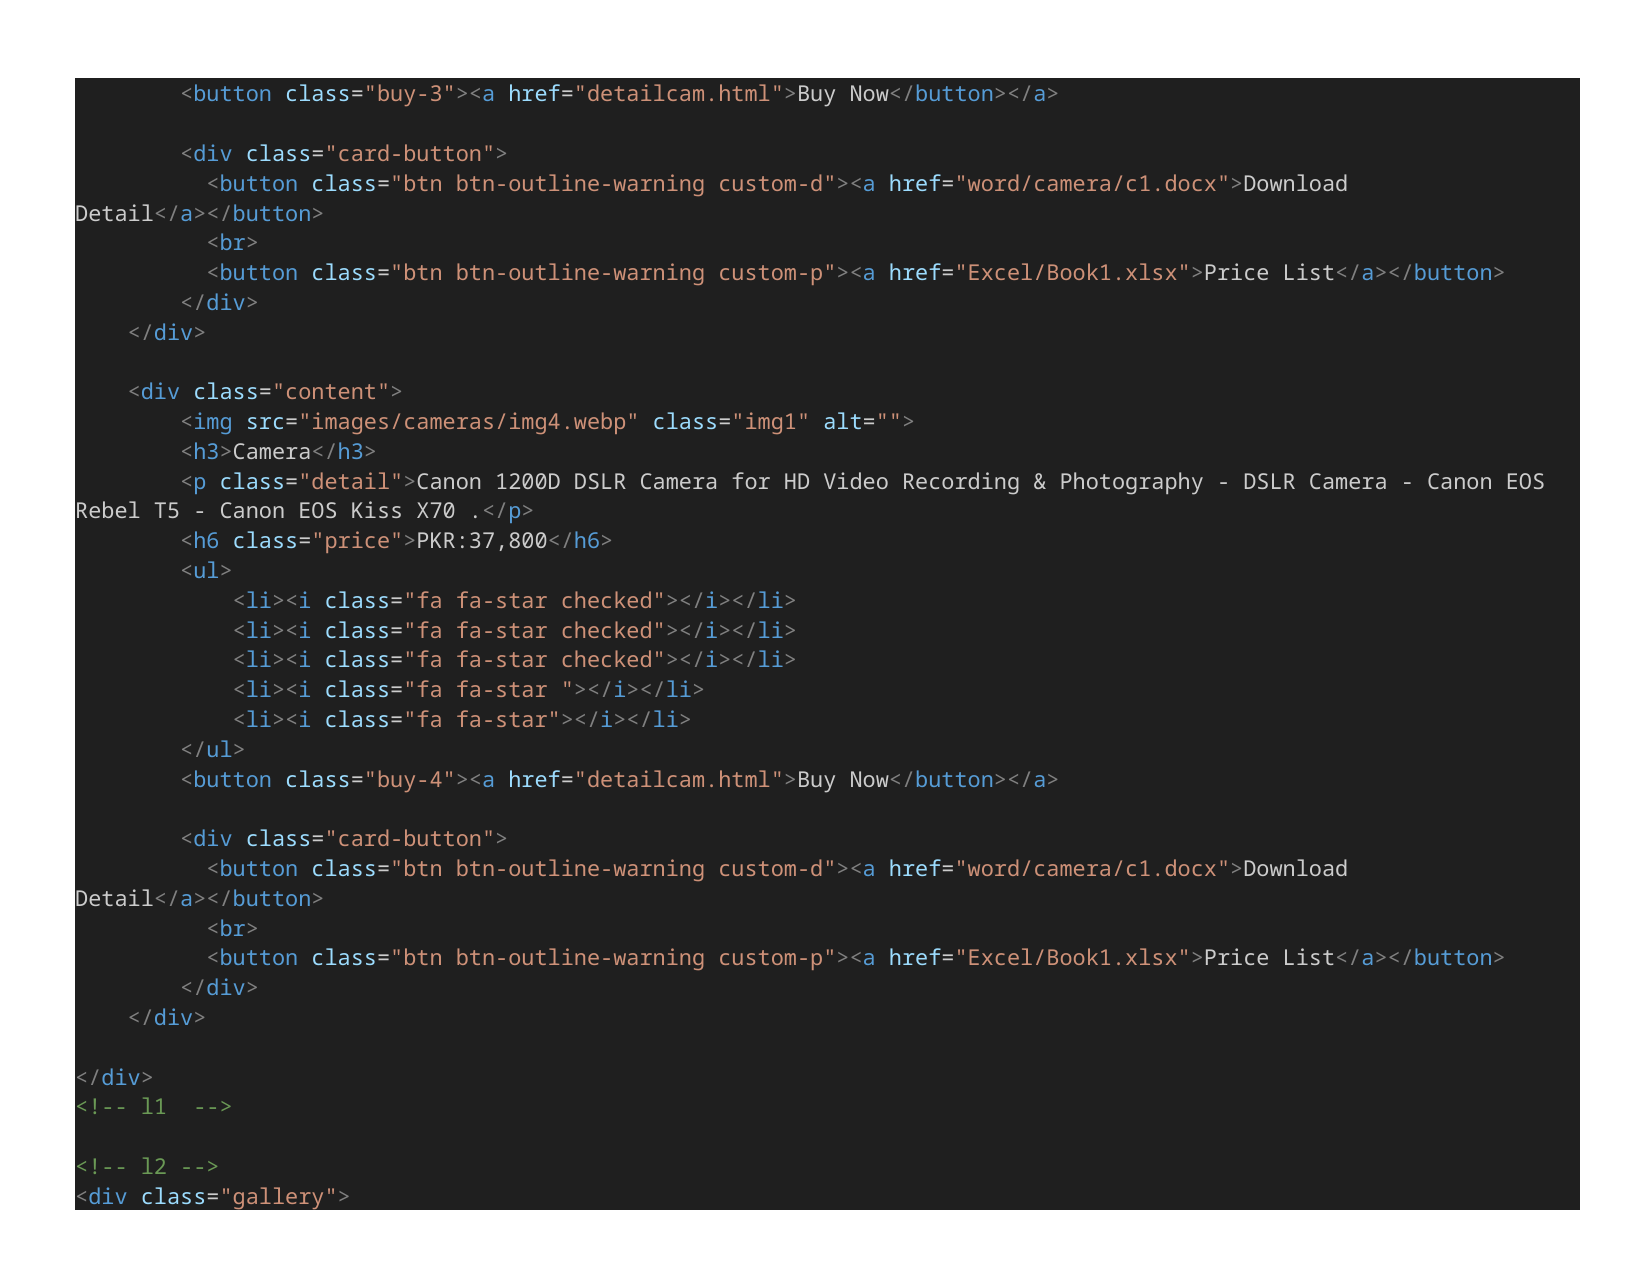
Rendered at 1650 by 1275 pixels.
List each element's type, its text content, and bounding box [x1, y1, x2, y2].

text <li><i class="fa fa-star checked"></i></li> [75, 614, 1580, 644]
text <ul> [75, 555, 1580, 585]
text <p class="detail">Canon 1200D DSLR Camera for HD Video Recording & Photography - DSLR Camera - Canon EOS Rebel T5 - Canon EOS Kiss X70 .</p> [75, 466, 1580, 525]
text <br> [75, 912, 1580, 942]
text <!-- l1 --> [75, 1091, 1580, 1121]
text </div> [75, 1061, 1580, 1091]
text <li><i class="fa fa-star"></i></li> [75, 704, 1580, 734]
text <li><i class="fa fa-star "></i></li> [75, 674, 1580, 704]
text <button class="btn btn-outline-warning custom-d"><a href="word/camera/c1.docx">Download Detail</a></button> [75, 853, 1580, 912]
text <button class="buy-3"><a href="detailcam.html">Buy Now</button></a> [75, 78, 1580, 108]
text <br> [75, 227, 1580, 257]
text <h3>Camera</h3> [75, 436, 1580, 466]
text </div> [75, 317, 1580, 346]
text <button class="buy-4"><a href="detailcam.html">Buy Now</button></a> [75, 763, 1580, 793]
text <img src="images/cameras/img4.webp" class="img1" alt=""> [75, 406, 1580, 436]
text <!-- l2 --> [75, 1151, 1580, 1181]
text </div> [75, 972, 1580, 1002]
text </div> [75, 287, 1580, 317]
text <li><i class="fa fa-star checked"></i></li> [75, 644, 1580, 674]
text </div> [75, 1002, 1580, 1032]
text </ul> [75, 734, 1580, 763]
text <button class="btn btn-outline-warning custom-p"><a href="Excel/Book1.xlsx">Price List</a></button> [75, 942, 1580, 972]
text <div class="card-button"> [75, 823, 1580, 853]
text <div class="card-button"> [75, 138, 1580, 168]
text <div class="content"> [75, 376, 1580, 406]
text <button class="btn btn-outline-warning custom-p"><a href="Excel/Book1.xlsx">Price List</a></button> [75, 257, 1580, 287]
text <div class="gallery"> [75, 1181, 1580, 1210]
text <li><i class="fa fa-star checked"></i></li> [75, 585, 1580, 614]
text <button class="btn btn-outline-warning custom-d"><a href="word/camera/c1.docx">Download Detail</a></button> [75, 168, 1580, 227]
text <h6 class="price">PKR:37,800</h6> [75, 525, 1580, 555]
